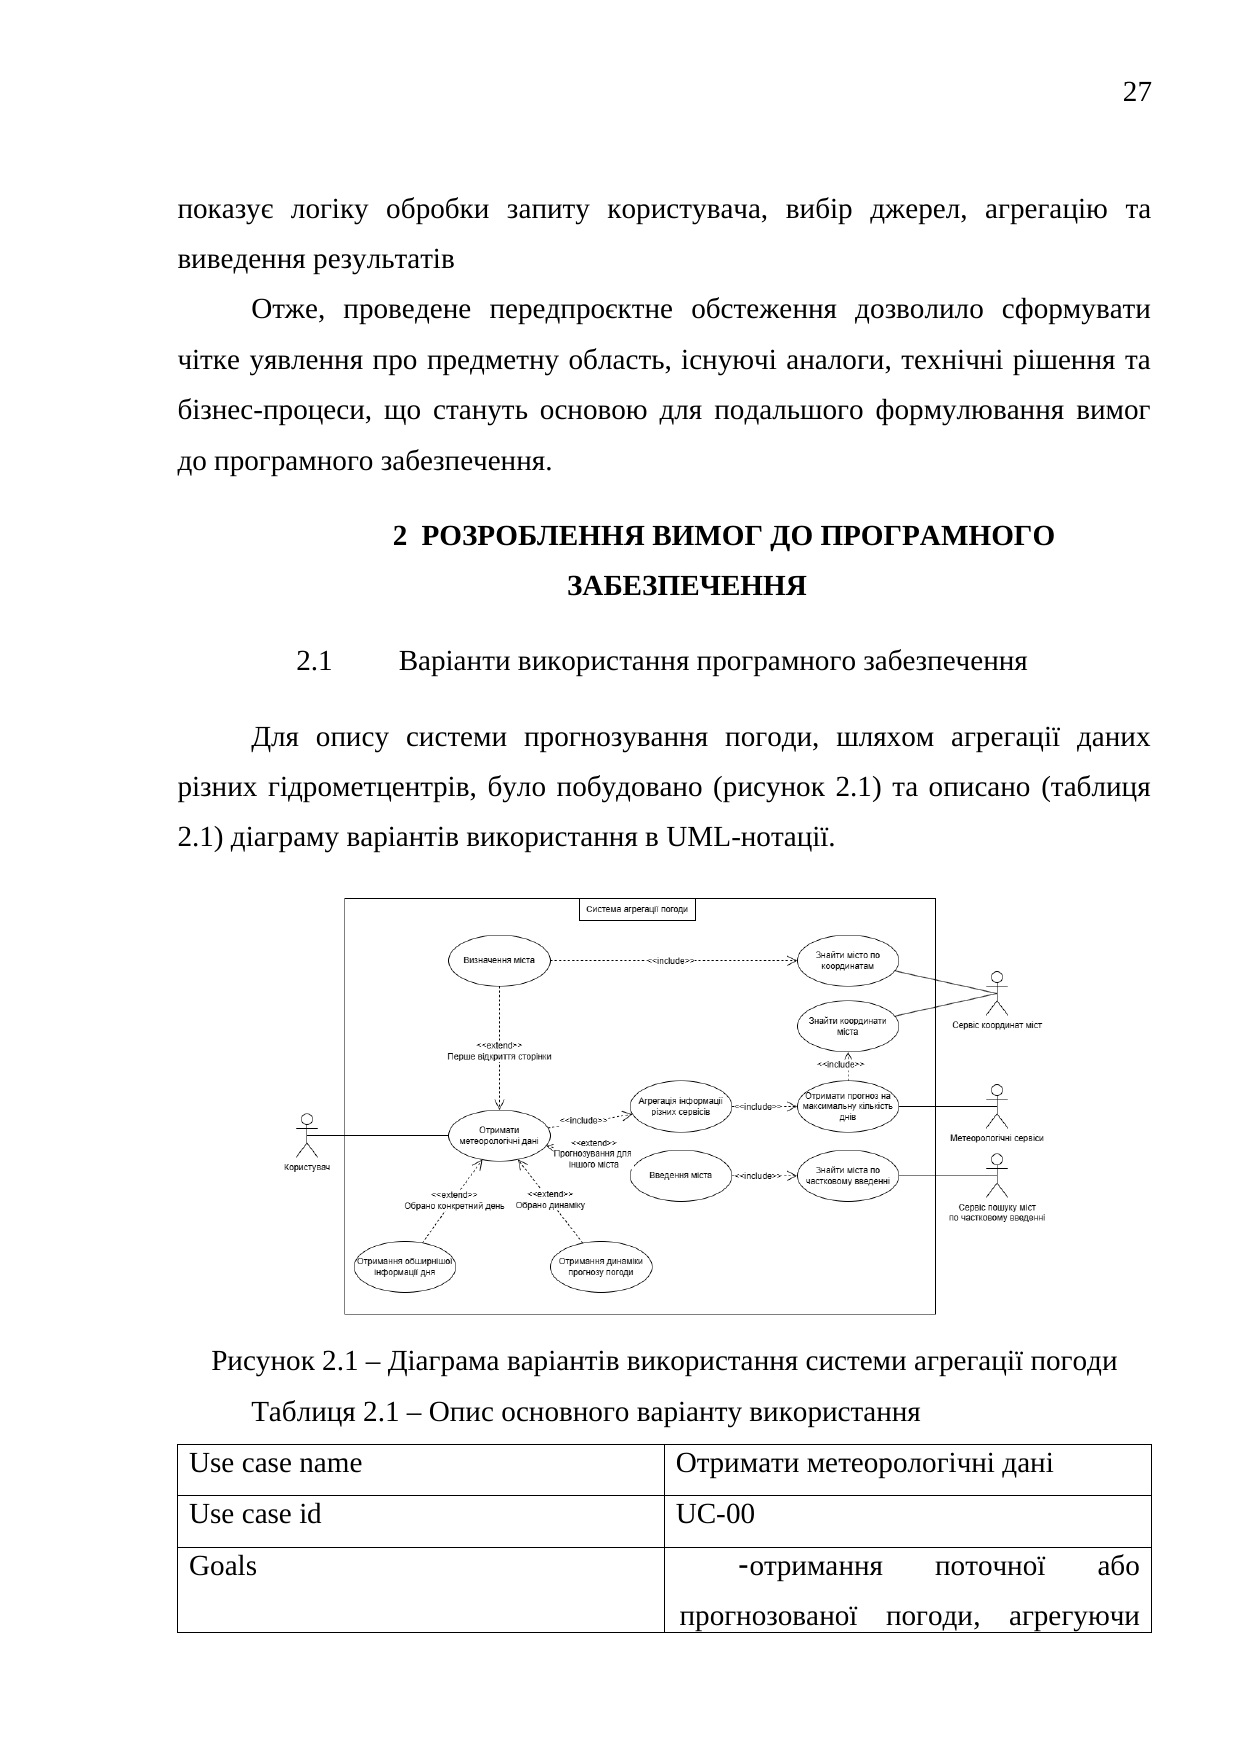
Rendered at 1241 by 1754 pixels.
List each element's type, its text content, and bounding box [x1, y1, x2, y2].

text Отже, проведене передпроєктне обстеження дозволило сформувати чітке уявлення про предметну область, існуючі аналоги, технічні рішення та бізнес-процеси, що стануть основою для подальшого формулювання вимог до програмного забезпечення. [177, 292, 1152, 476]
table_cell Use case id [178, 1496, 664, 1547]
picture [283, 898, 1045, 1315]
text РОЗРОБЛЕННЯ ВИМОГ ДО ПРОГРАМНОГО ЗАБЕЗПЕЧЕННЯ [222, 518, 1152, 602]
text Таблиця 2.1 – Опис основного варіанту використання [177, 1394, 1152, 1427]
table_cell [665, 1548, 1151, 1632]
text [177, 191, 1152, 275]
table_cell UC-00 [665, 1496, 1151, 1547]
table_cell Goals [178, 1548, 664, 1632]
table_header Отримати метеорологічні дані [665, 1445, 1151, 1495]
text Варіанти використання програмного забезпечення [222, 643, 1152, 677]
text Рисунок 2.1 – Діаграма варіантів використання системи агрегації погоди [177, 1343, 1152, 1377]
text Для опису системи прогнозування погоди, шляхом агрегації даних різних гідрометцентрів, було побудовано (рисунок 2.1) та описано (таблиця 2.1) діаграму варіантів використання в UML-нотації. [177, 719, 1152, 853]
table_header Use case name [178, 1445, 664, 1495]
